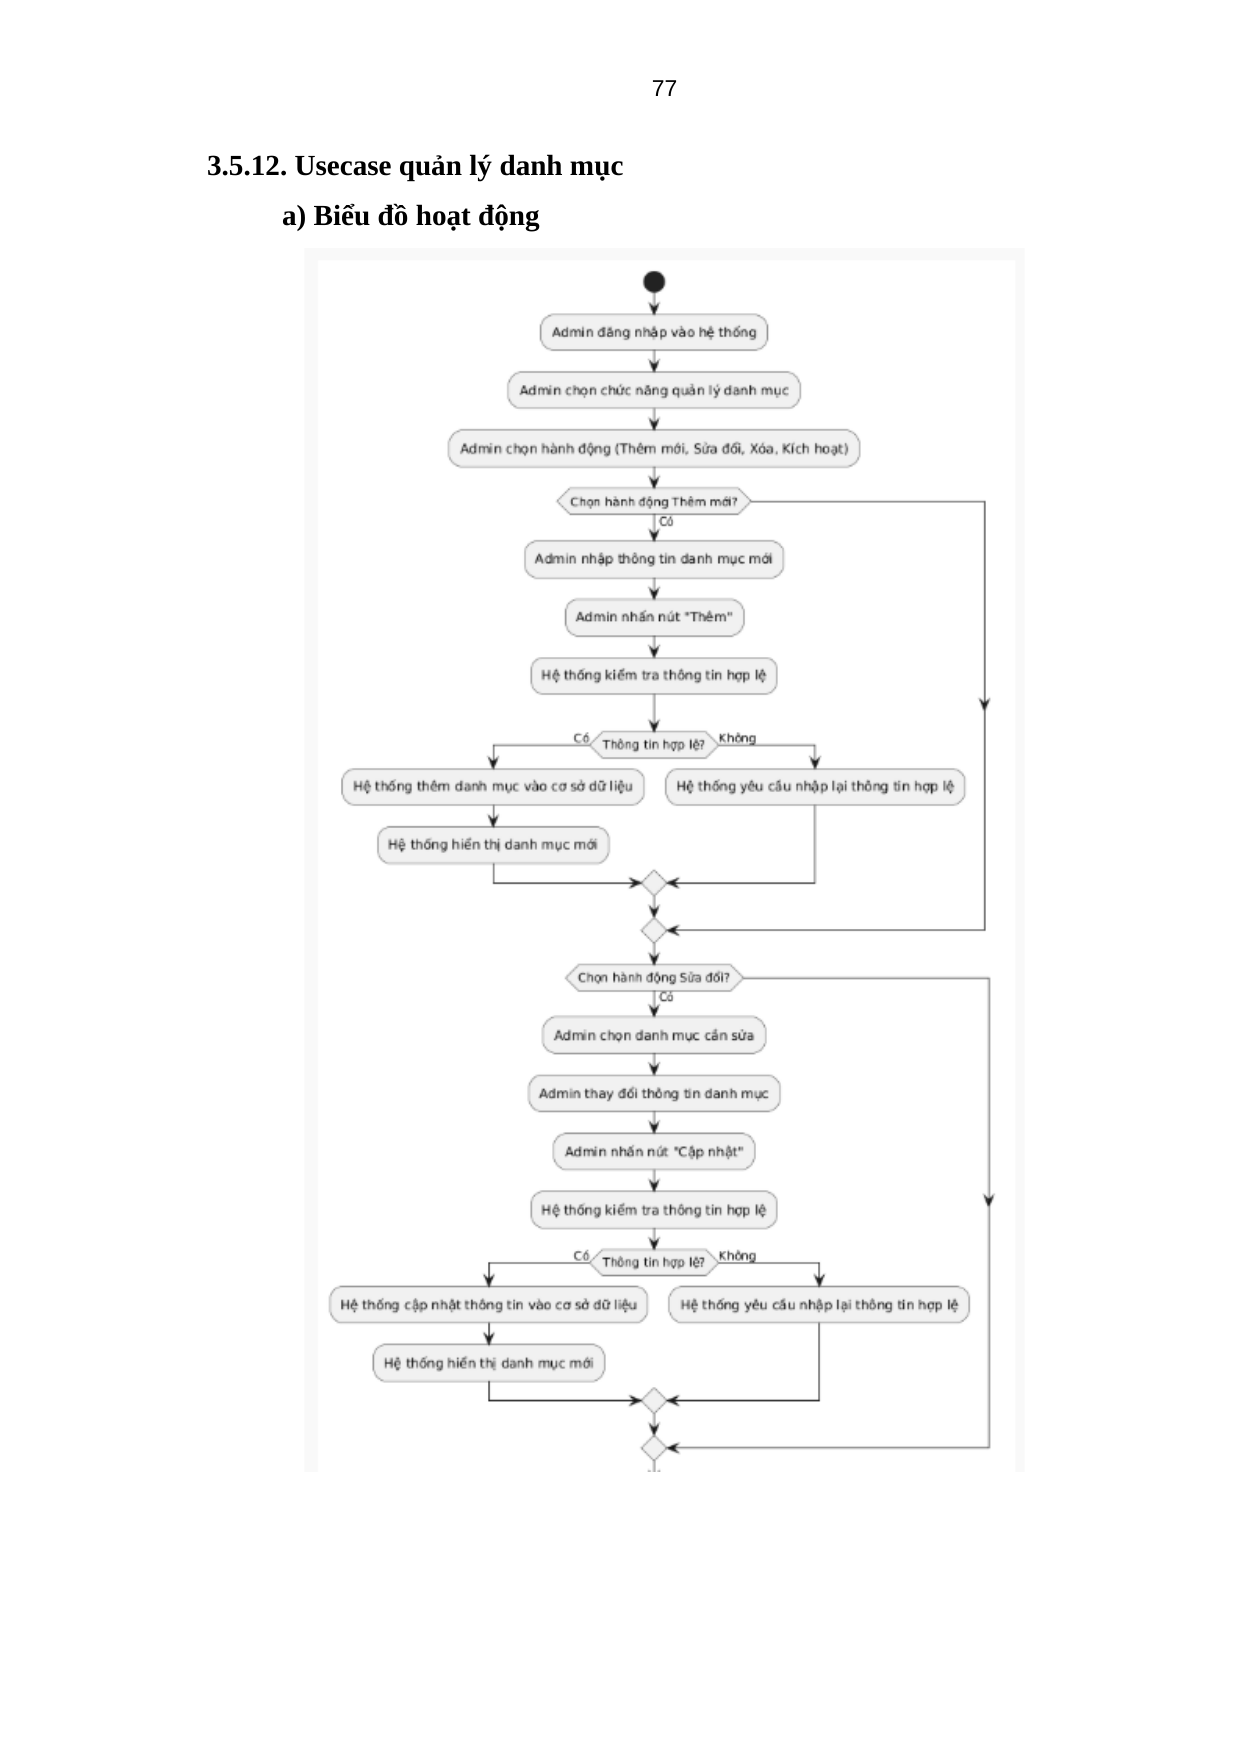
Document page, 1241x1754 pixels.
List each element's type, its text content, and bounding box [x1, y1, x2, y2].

text a) Biểu đồ hoạt động [282, 198, 1122, 232]
picture [304, 248, 1025, 1472]
subtitle 3.5.12. Usecase quản lý danh mục [207, 148, 1122, 181]
